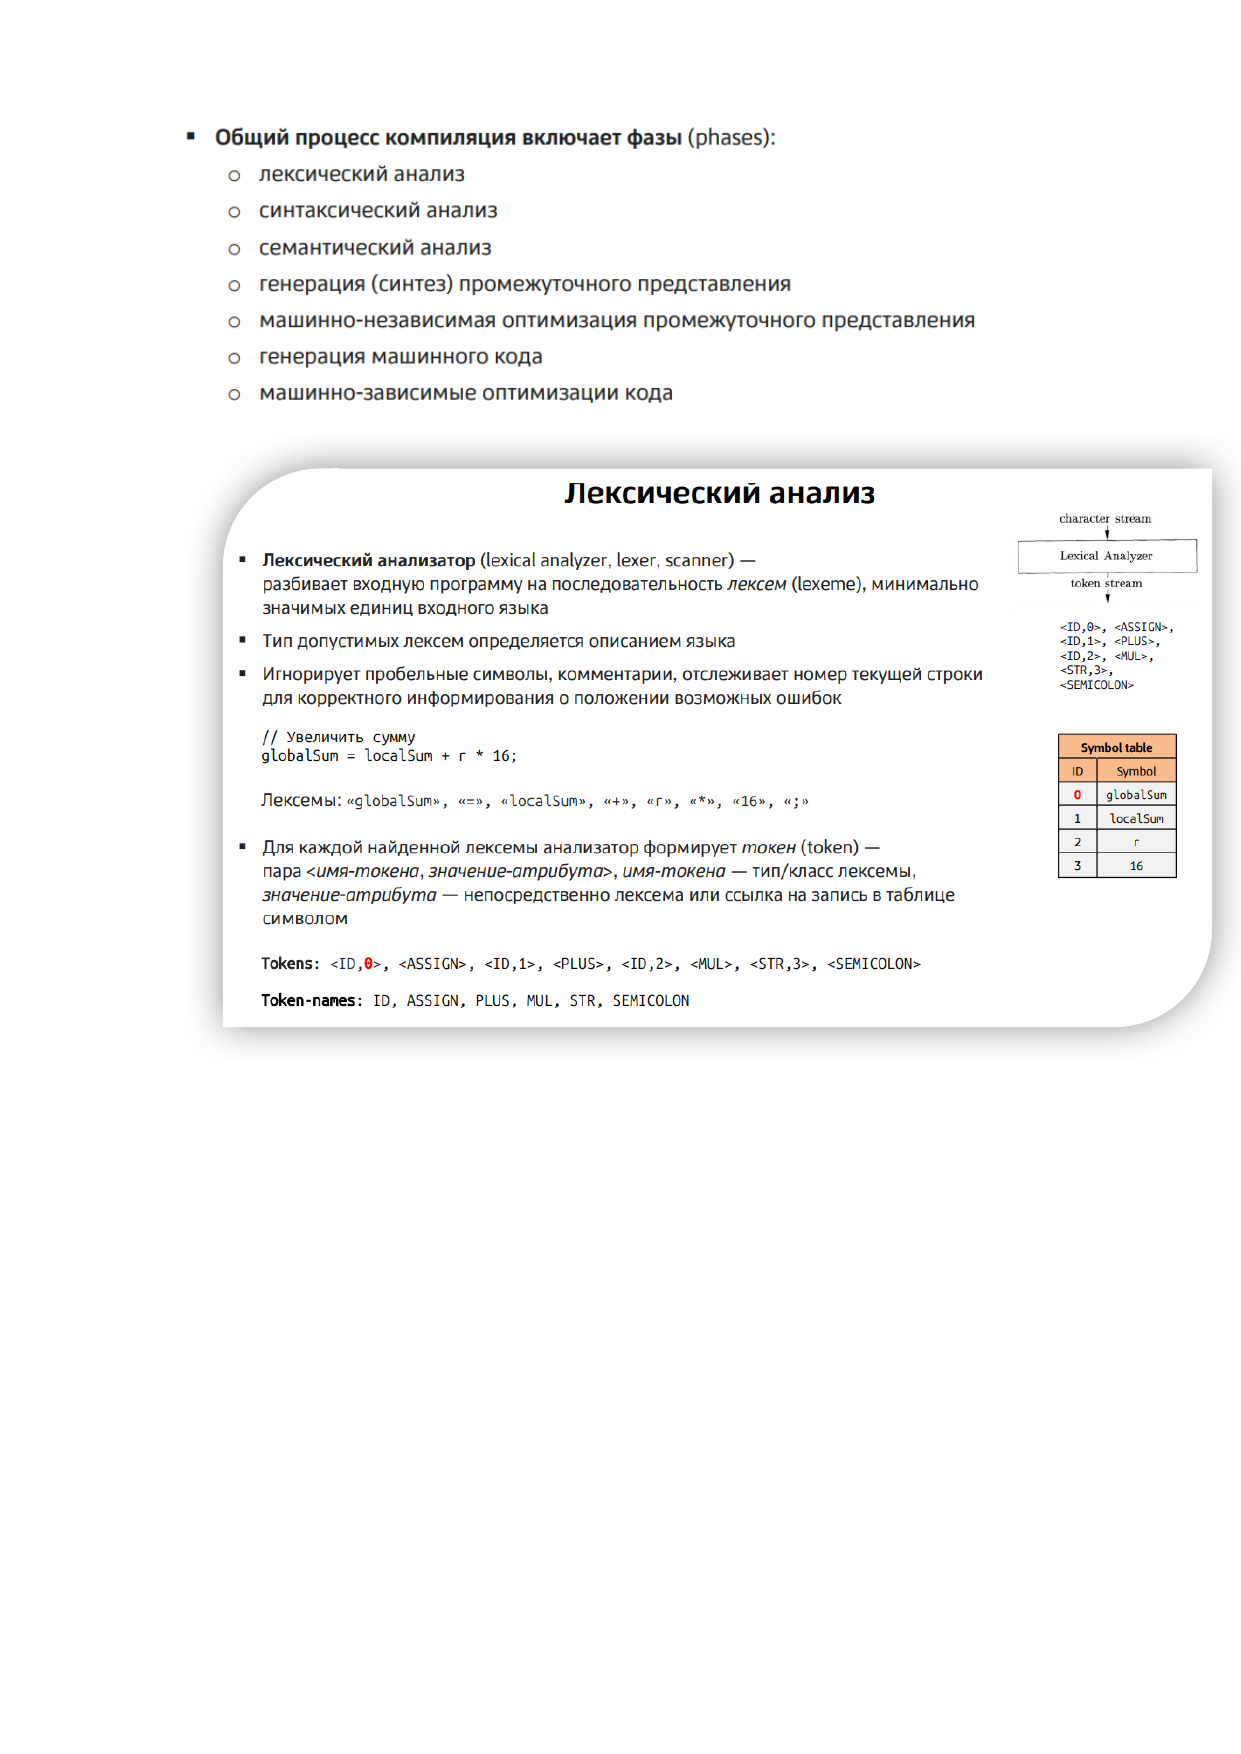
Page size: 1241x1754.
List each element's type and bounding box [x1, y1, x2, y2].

picture [238, 484, 1197, 1012]
picture [177, 118, 990, 404]
